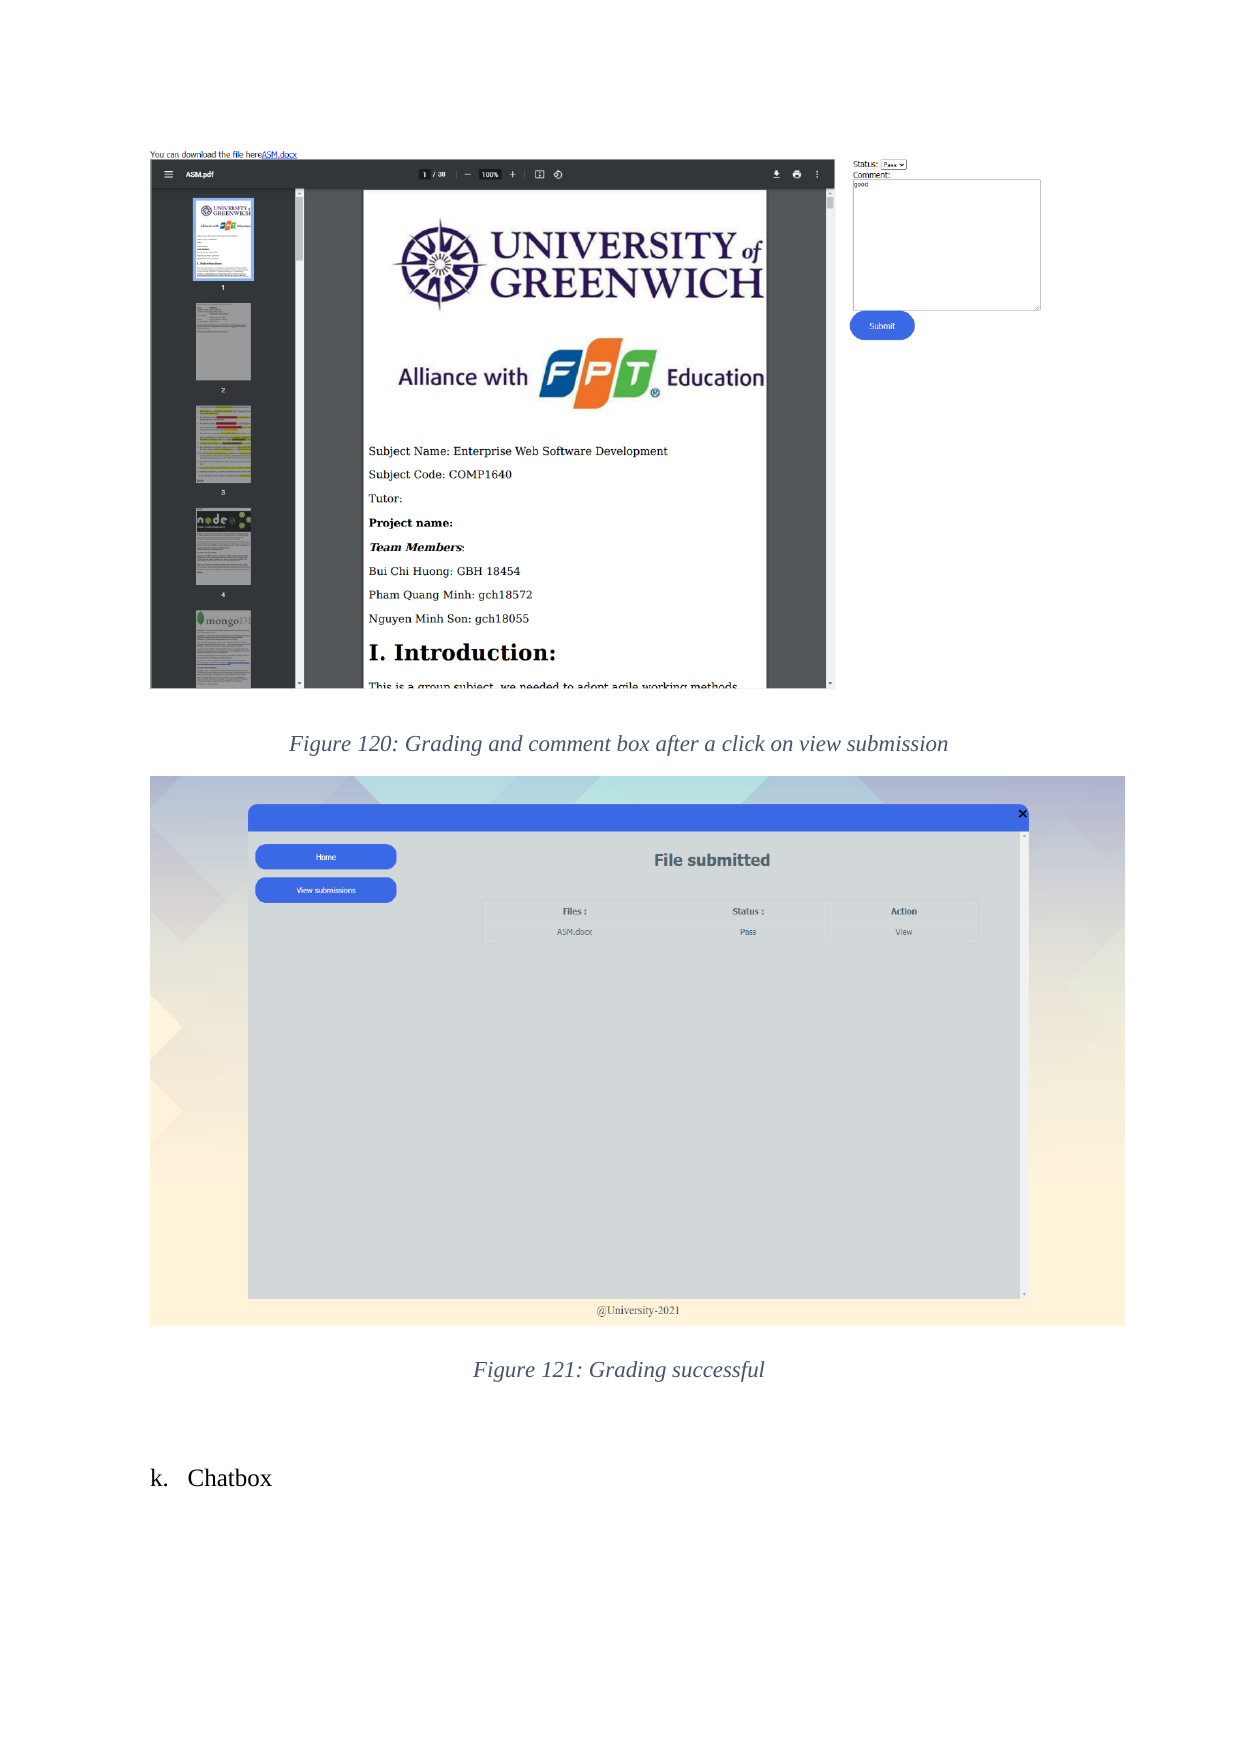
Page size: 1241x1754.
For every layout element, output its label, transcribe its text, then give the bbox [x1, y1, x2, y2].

picture [150, 150, 1125, 699]
text Figure 121: Grading successful [150, 1356, 1090, 1383]
list Chatbox [150, 1463, 1090, 1492]
text Figure 120: Grading and comment box after a click on view submission [150, 729, 1090, 756]
picture [150, 776, 1125, 1326]
